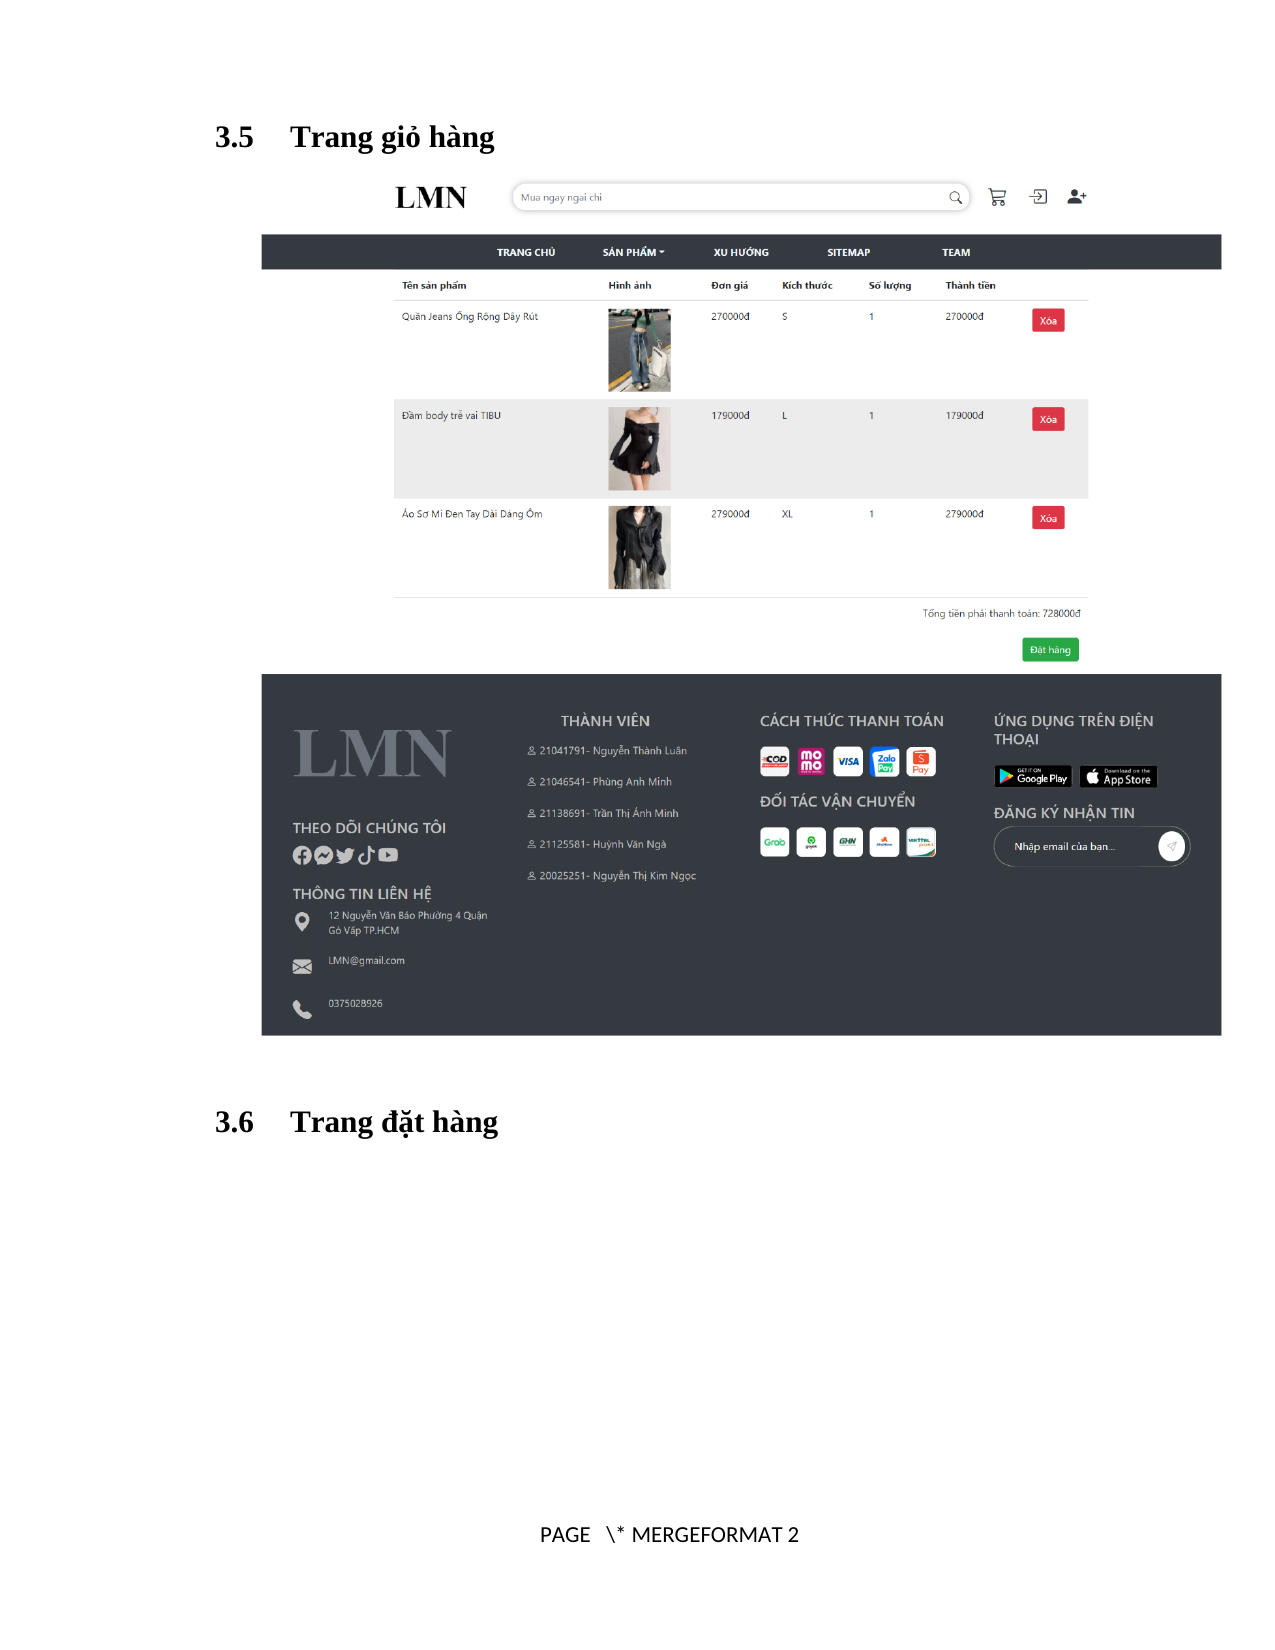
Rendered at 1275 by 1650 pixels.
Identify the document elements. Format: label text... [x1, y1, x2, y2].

picture [261, 172, 1230, 1036]
list Trang giỏ hàng [215, 118, 1157, 154]
list Trang đặt hàng [215, 1104, 1157, 1140]
